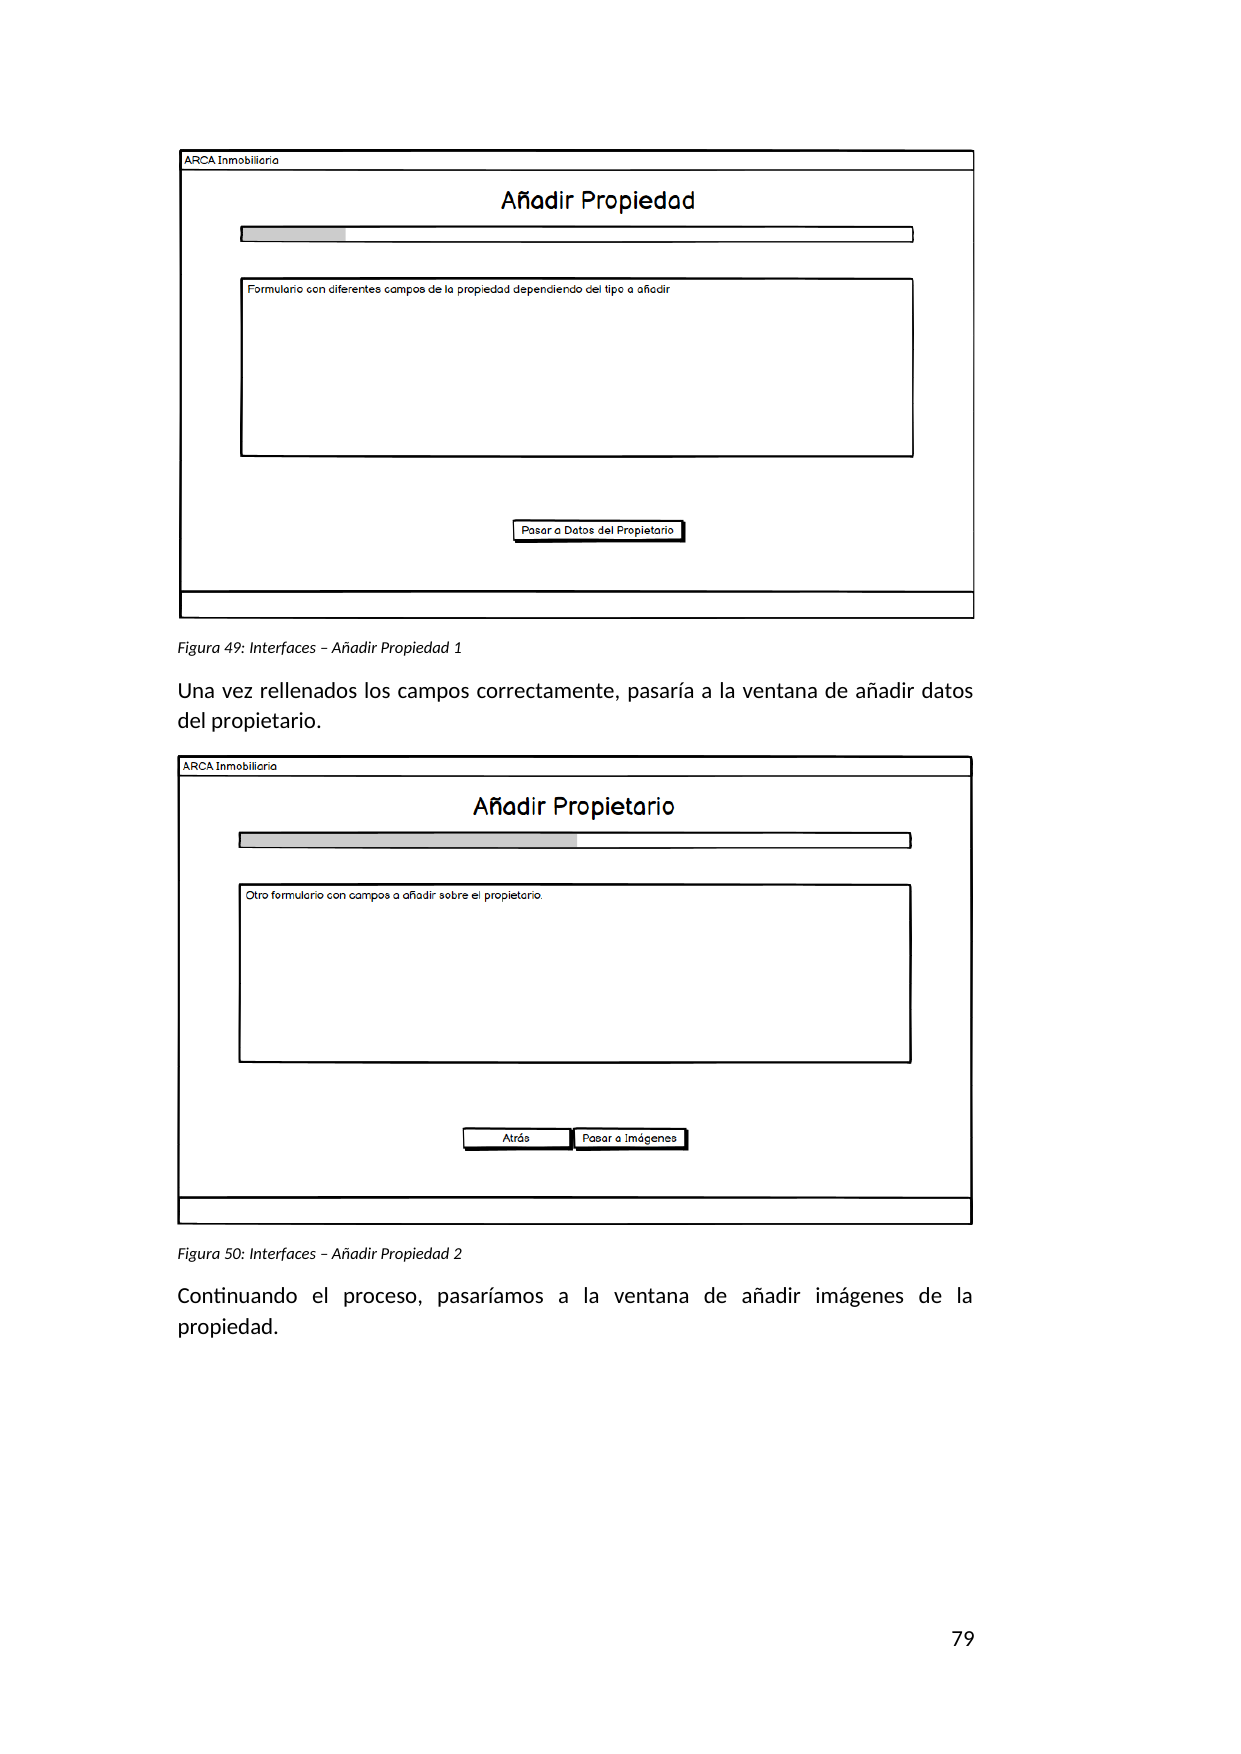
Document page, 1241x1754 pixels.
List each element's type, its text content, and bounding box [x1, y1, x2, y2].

picture [177, 753, 975, 1225]
text Figura 49: Interfaces – Añadir Propiedad 1 [177, 638, 974, 658]
text Continuando el proceso, pasaríamos a la ventana de añadir imágenes de la propiedad. [177, 1282, 974, 1340]
text Una vez rellenados los campos correctamente, pasaría a la ventana de añadir datos del propietario. [177, 676, 974, 734]
text Figura 50: Interfaces – Añadir Propiedad 2 [177, 1243, 974, 1263]
picture [177, 147, 975, 619]
